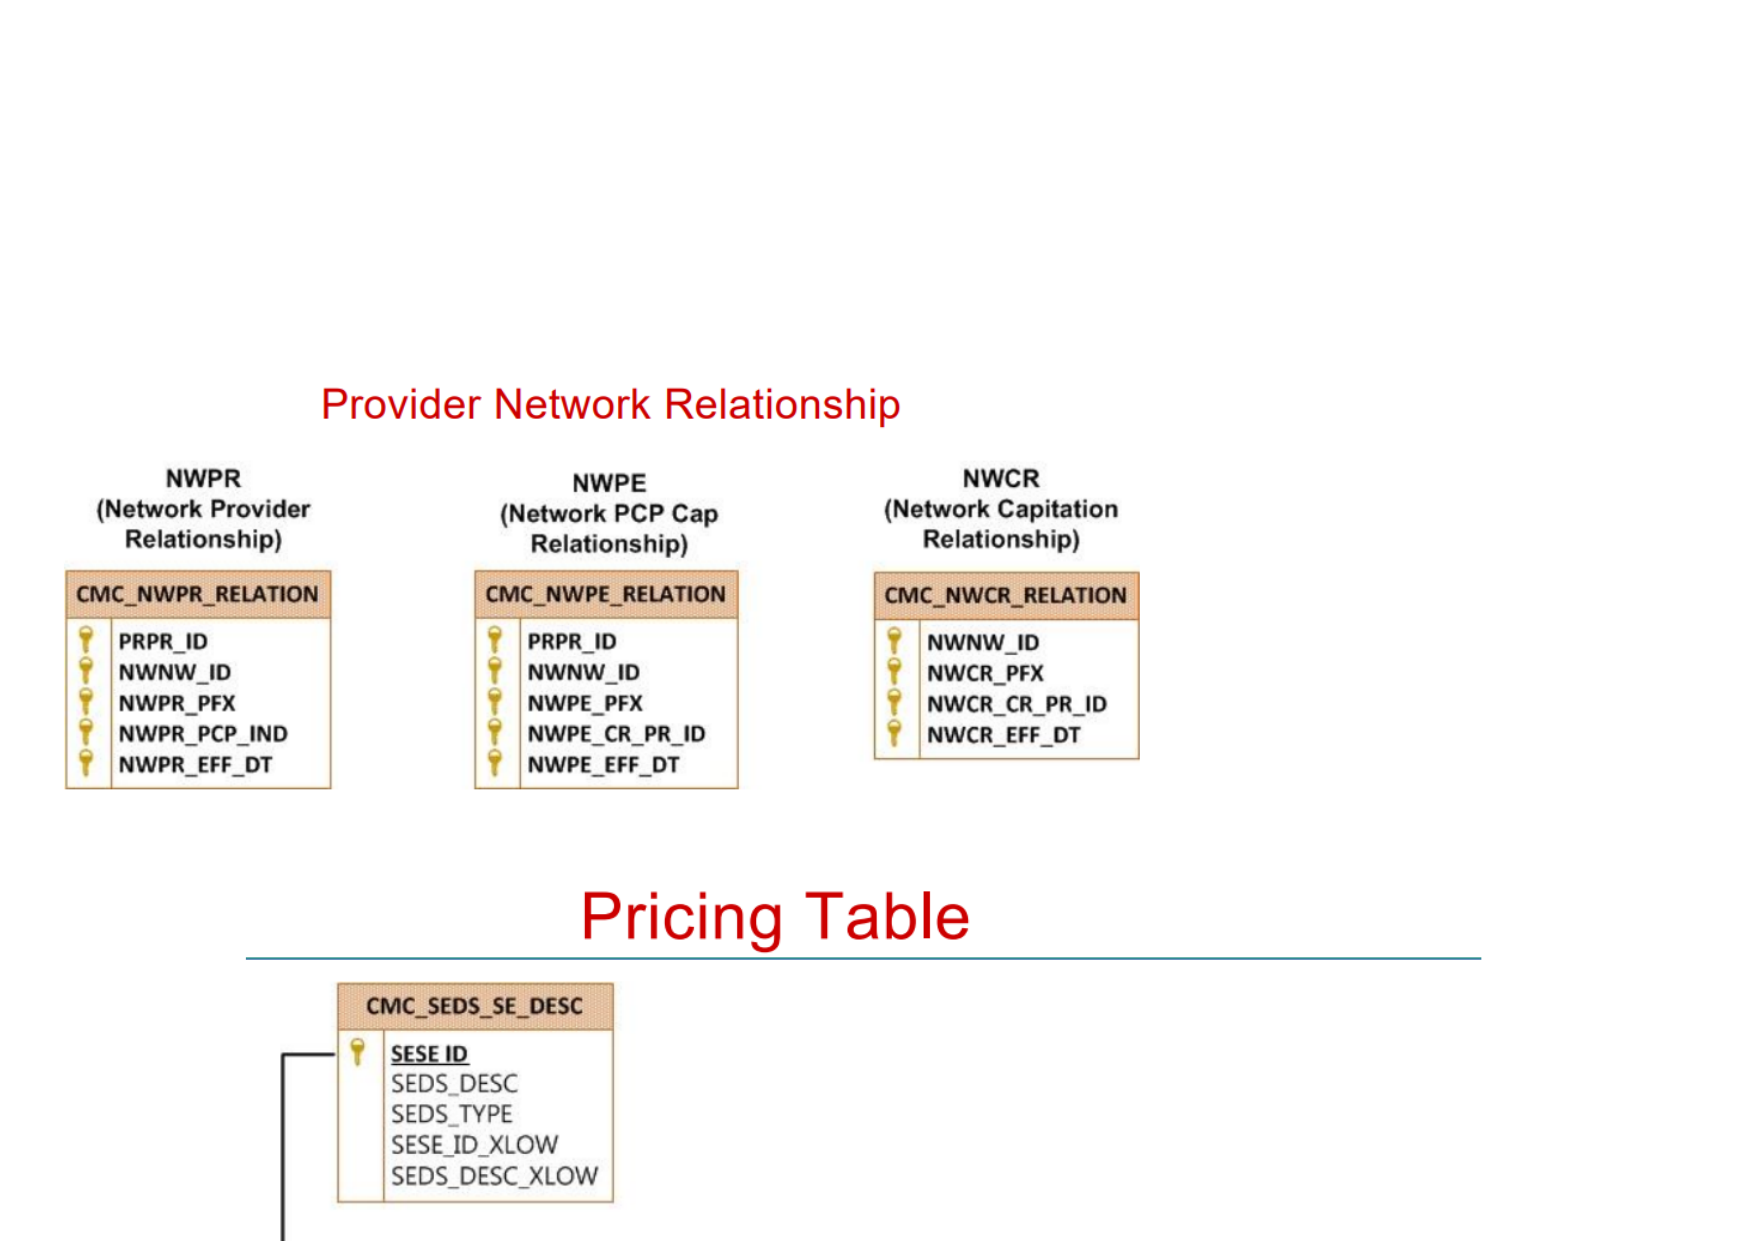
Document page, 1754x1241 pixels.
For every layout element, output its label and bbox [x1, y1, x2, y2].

picture [245, 875, 1482, 1241]
picture [45, 367, 1165, 805]
